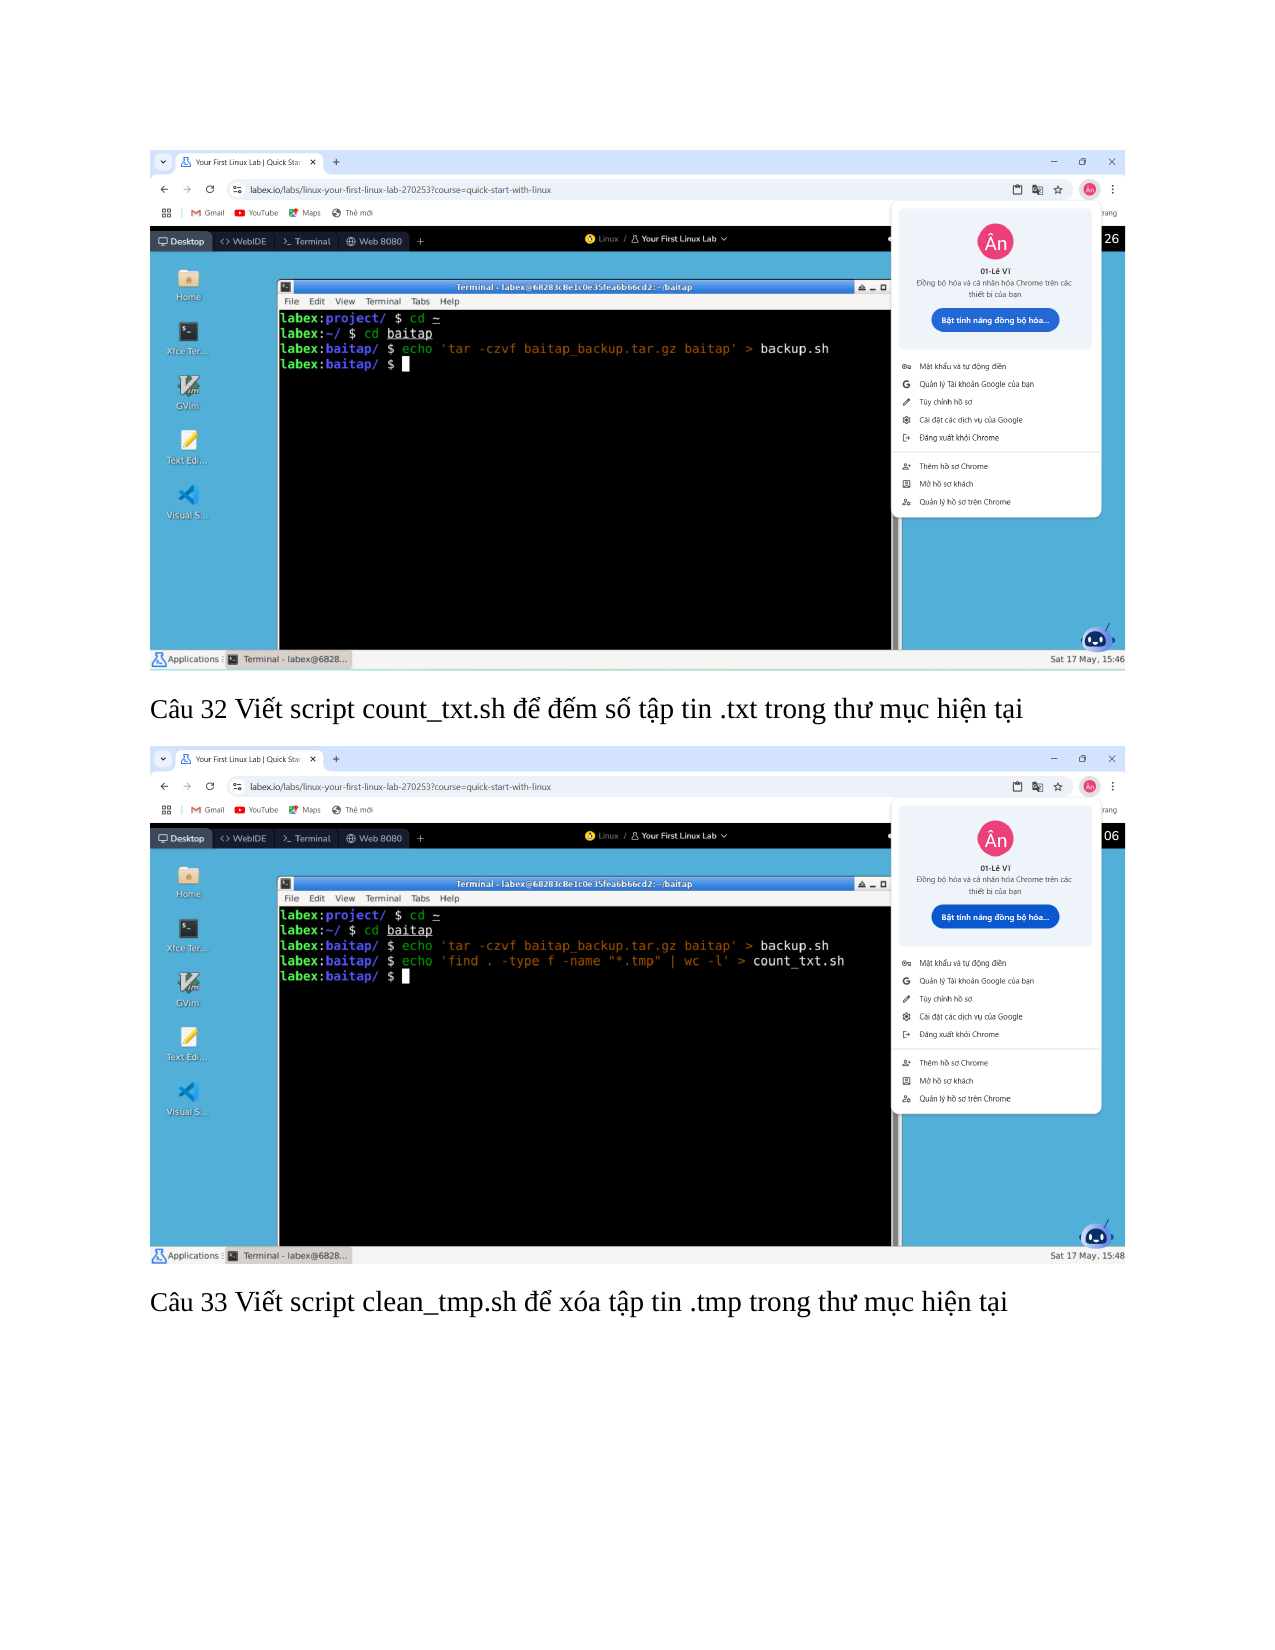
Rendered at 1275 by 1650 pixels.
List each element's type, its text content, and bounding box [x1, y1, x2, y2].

picture [150, 746, 1125, 1264]
text Câu 32 Viết script count_txt.sh để đếm số tập tin .txt trong thư mục hiện tại [150, 691, 1125, 725]
picture [150, 150, 1125, 671]
text Câu 33 Viết script clean_tmp.sh để xóa tập tin .tmp trong thư mục hiện tại [150, 1284, 1125, 1318]
